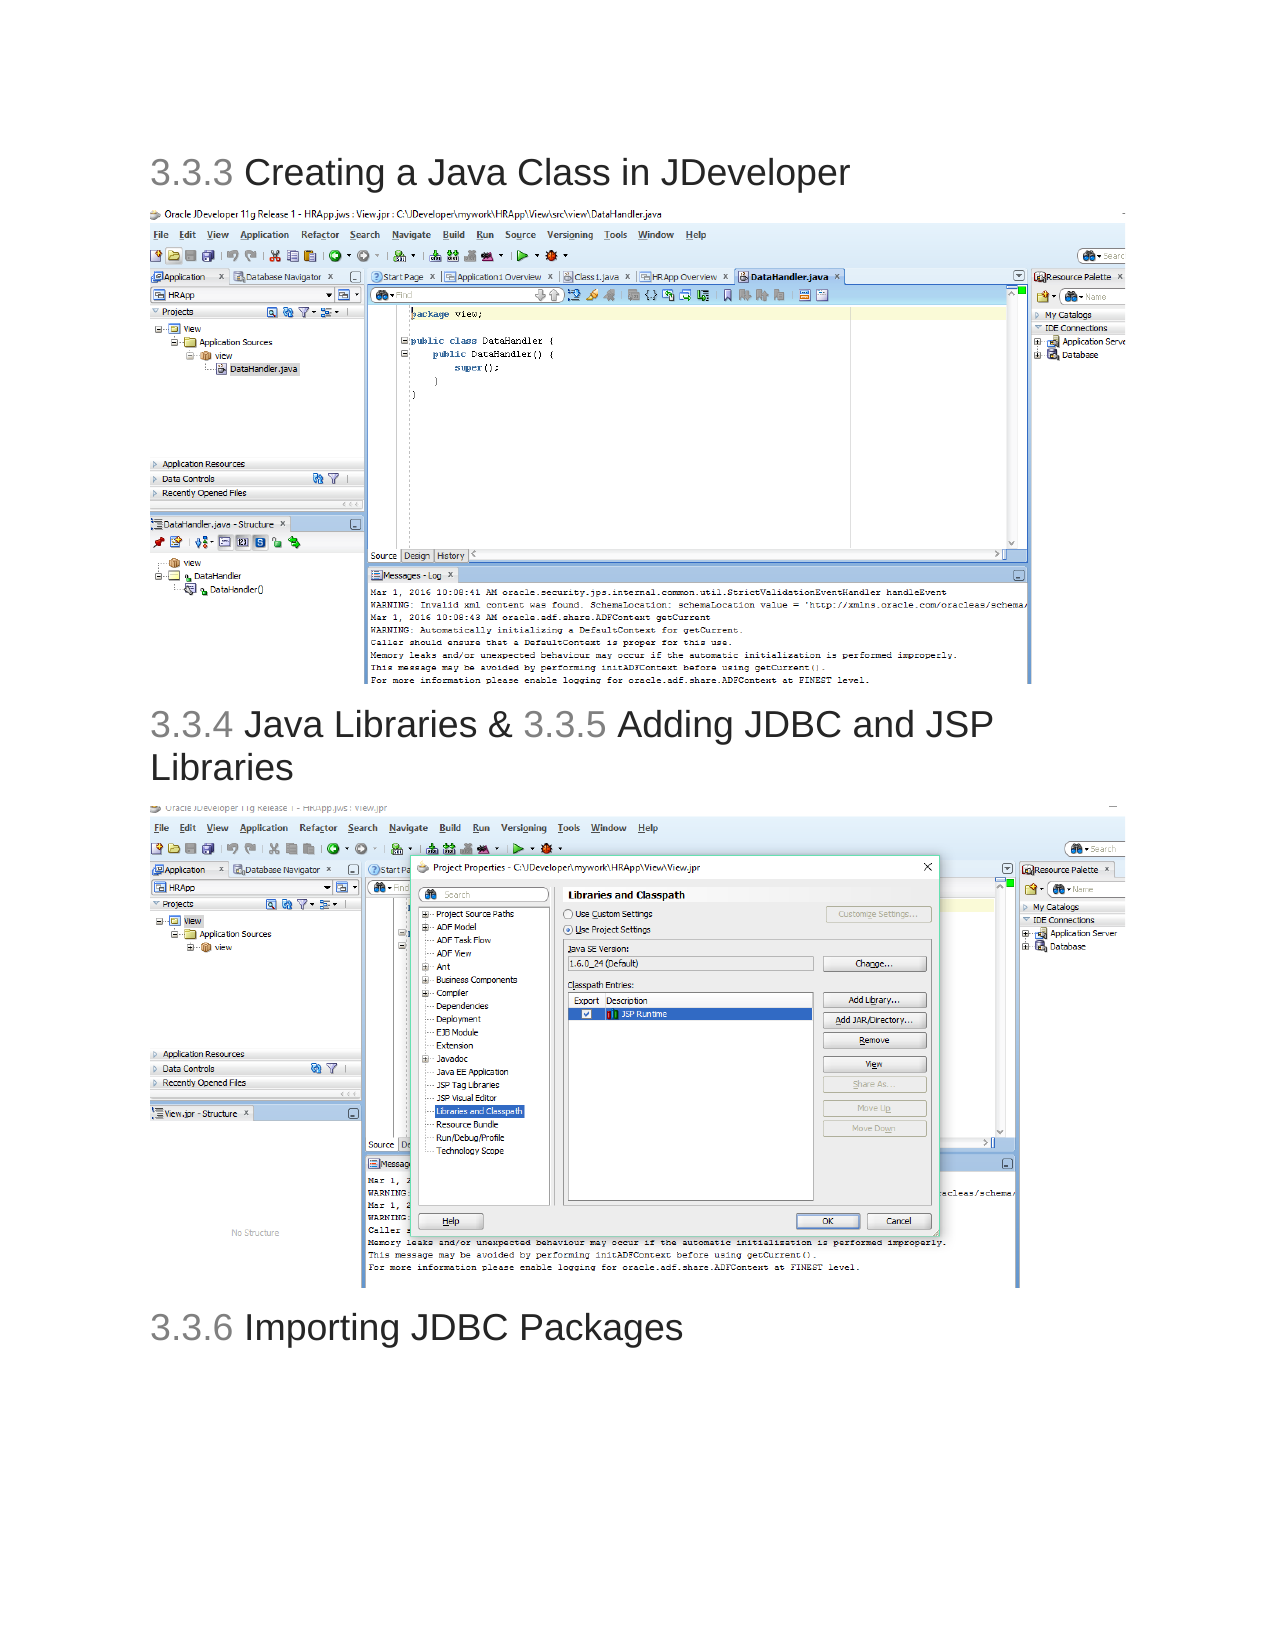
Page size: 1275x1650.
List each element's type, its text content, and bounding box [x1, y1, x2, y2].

picture [150, 806, 1125, 1288]
picture [150, 210, 1125, 684]
subtitle 3.3.4 Java Libraries & 3.3.5 Adding JDBC and JSP Libraries [150, 702, 1125, 789]
subtitle 3.3.3 Creating a Java Class in JDeveloper [150, 150, 1125, 193]
subtitle 3.3.6 Importing JDBC Packages [150, 1305, 1125, 1348]
